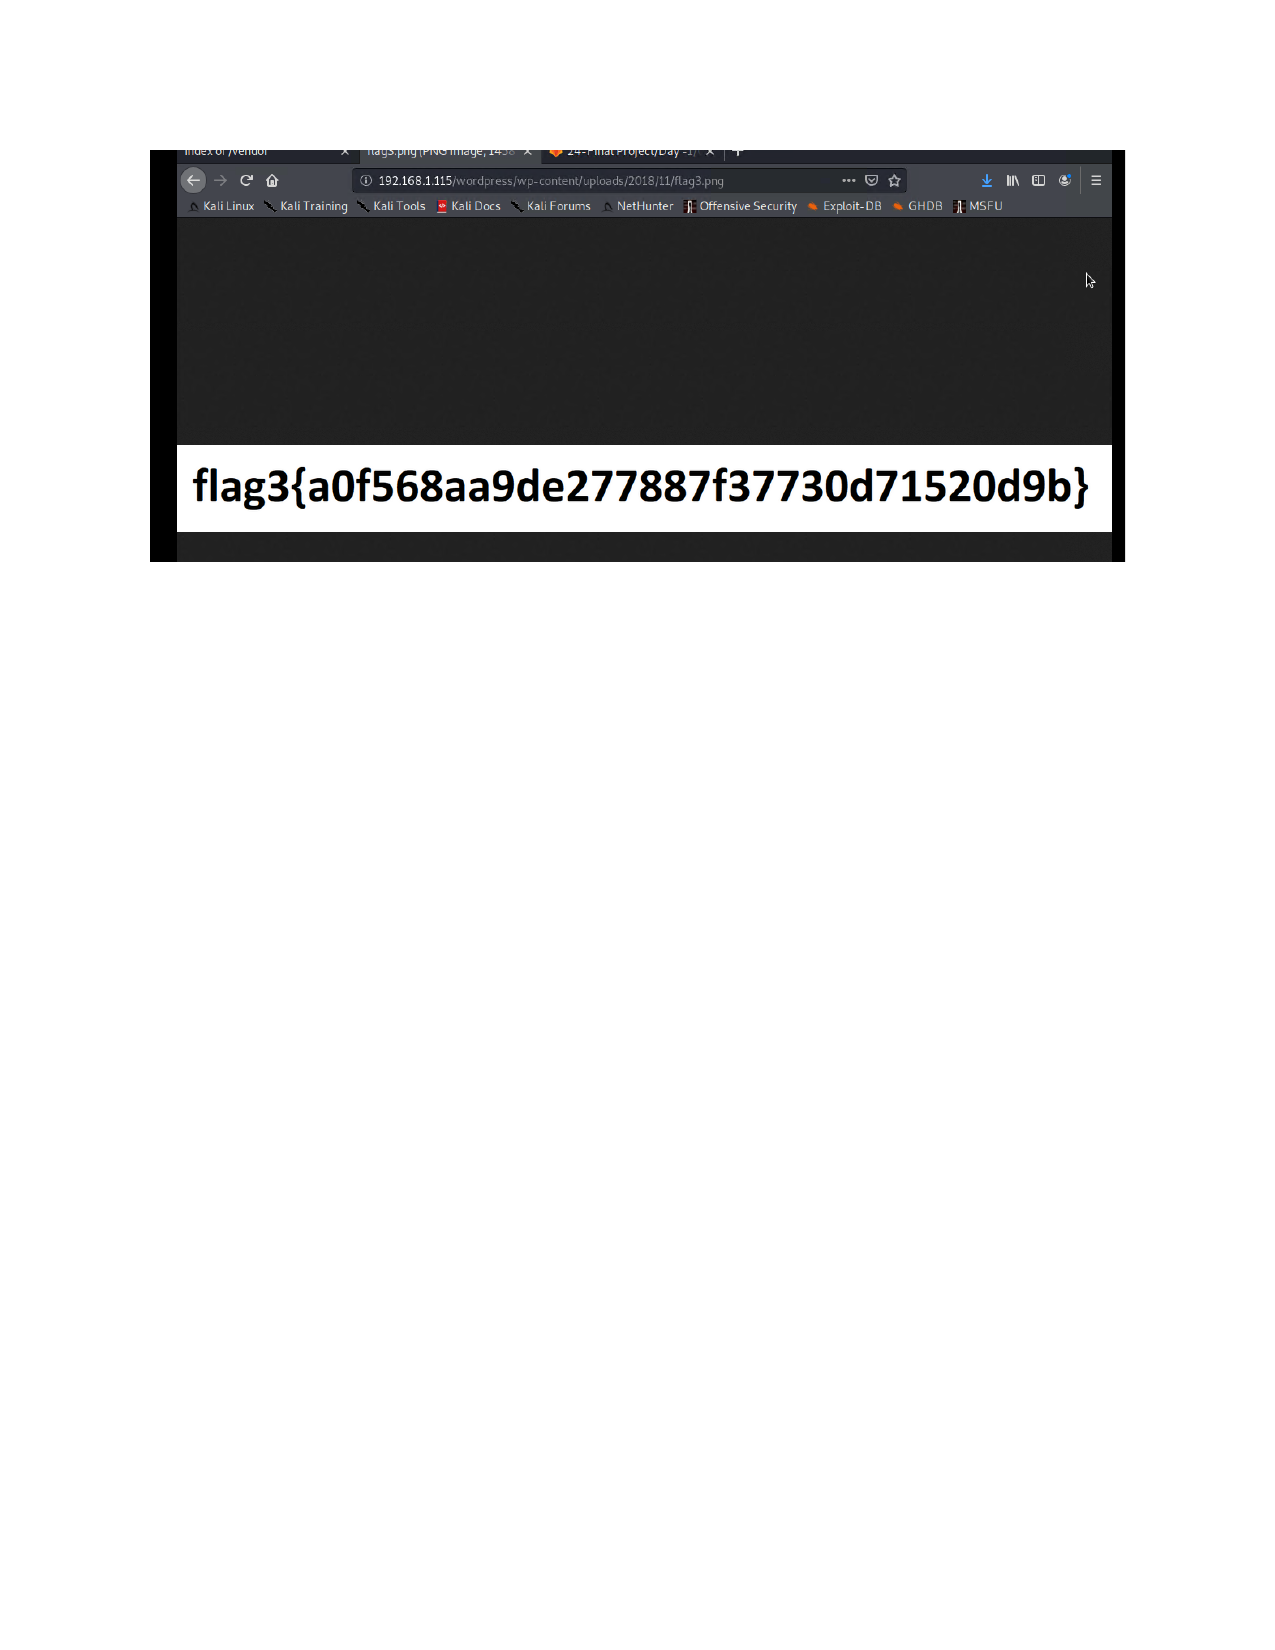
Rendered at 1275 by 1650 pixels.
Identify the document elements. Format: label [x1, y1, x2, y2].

picture [150, 150, 1125, 562]
